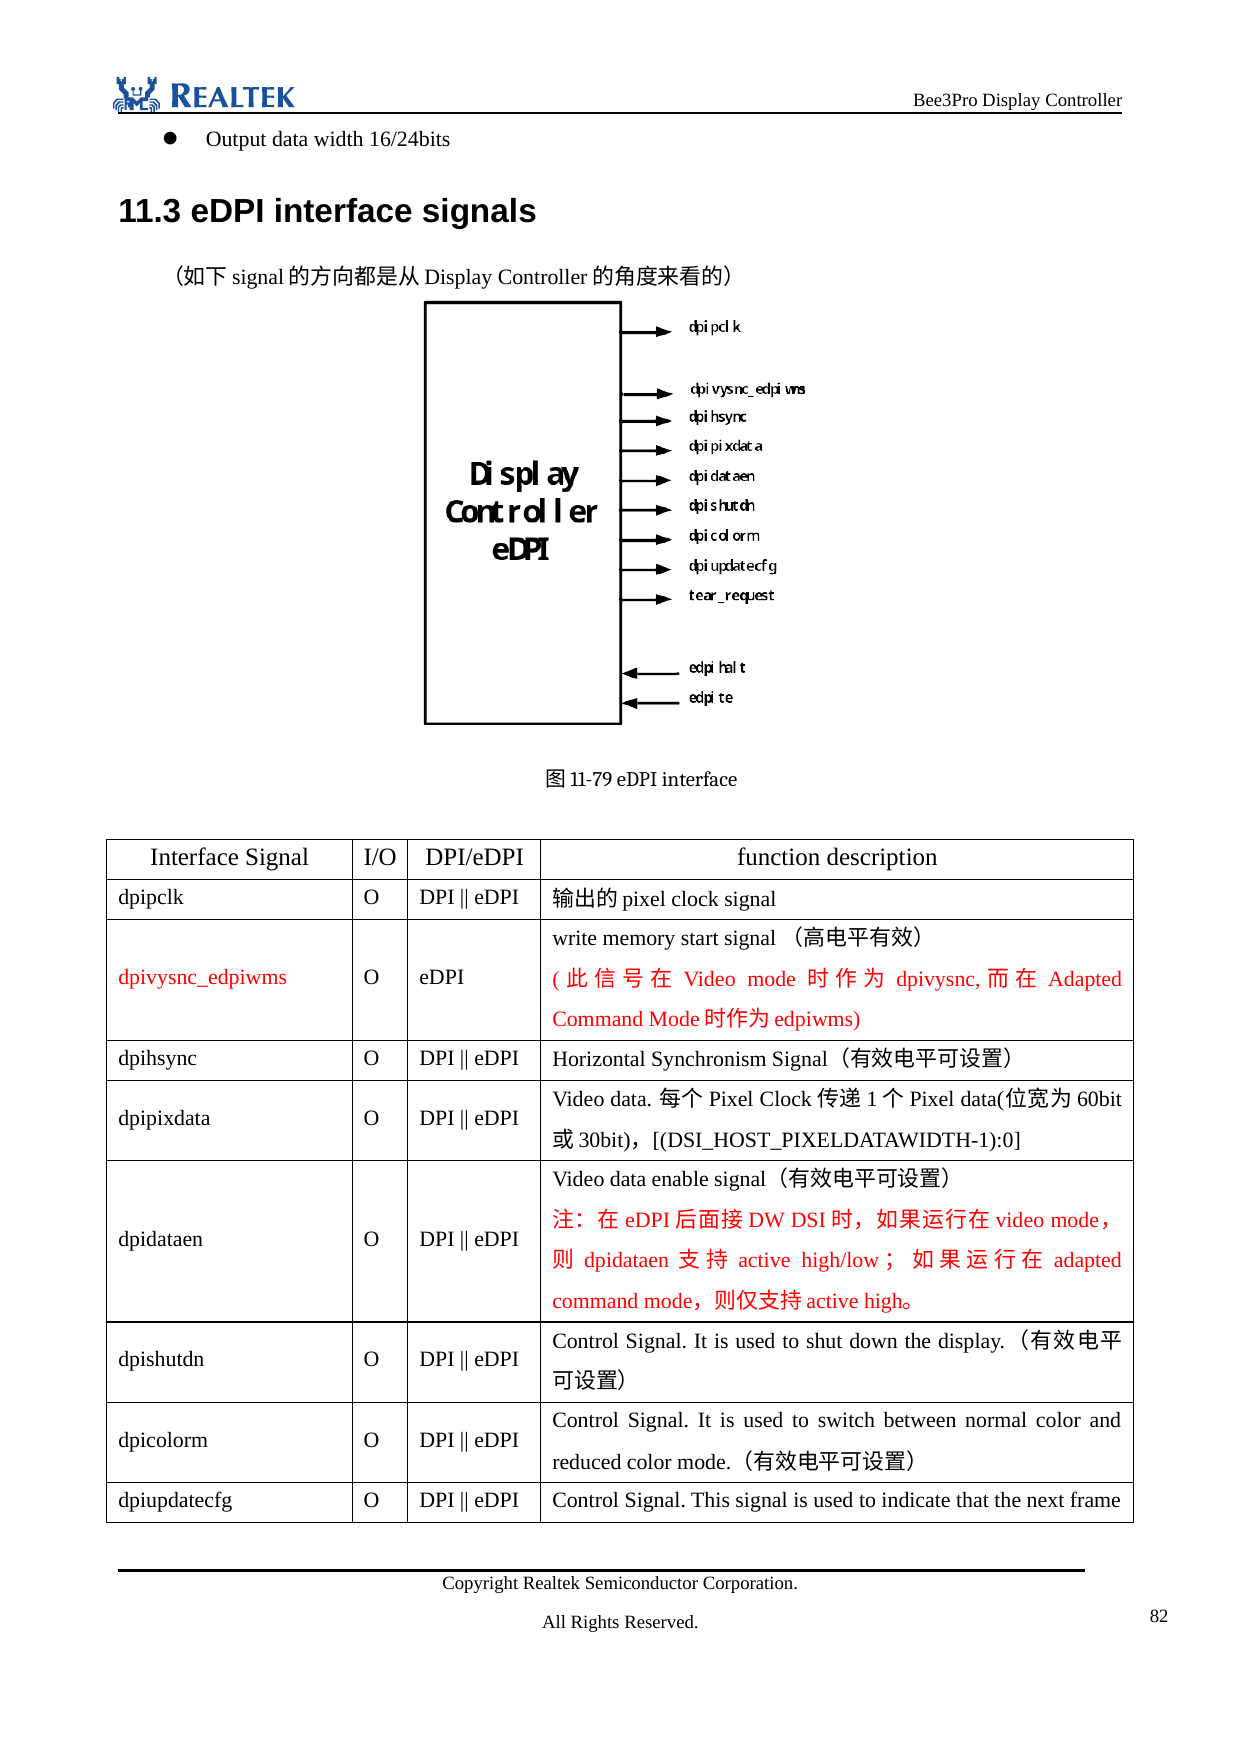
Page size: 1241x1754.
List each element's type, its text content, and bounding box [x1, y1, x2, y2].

table_cell DPI || eDPI [408, 1161, 540, 1321]
table_header Interface Signal [107, 840, 352, 879]
table_header function description [541, 840, 1133, 879]
table_cell Control Signal. It is used to shut down the display.（有效电平可设置） [541, 1323, 1133, 1402]
table_cell O [353, 1323, 407, 1402]
table_cell eDPI [408, 920, 540, 1040]
table_cell Horizontal Synchronism Signal（有效电平可设置） [541, 1041, 1133, 1079]
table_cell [541, 1483, 1133, 1522]
table_cell Control Signal. It is used to switch between normal color and reduced color mode.（有效电平可设置） [541, 1403, 1133, 1482]
table_cell DPI || eDPI [408, 880, 540, 919]
table_cell O [353, 1081, 407, 1160]
table_cell DPI || eDPI [408, 1483, 540, 1522]
table_cell dpiupdatecfg [107, 1483, 352, 1522]
table_cell dpipixdata [107, 1081, 352, 1160]
table_cell dpishutdn [107, 1323, 352, 1402]
table_cell write memory start signal （高电平有效） (此信号在Video mode时作为dpivysnc,而在Adapted Command Mode时作为edpiwms) [541, 920, 1133, 1040]
table_cell O [353, 880, 407, 919]
table_cell dpihsync [107, 1041, 352, 1079]
table_cell O [353, 1483, 407, 1522]
subtitle eDPI interface signals [118, 178, 1122, 243]
table_cell dpivysnc_edpiwms [107, 920, 352, 1040]
table_cell dpipclk [107, 880, 352, 919]
table_cell O [353, 1403, 407, 1482]
table_cell O [353, 920, 407, 1040]
table_cell O [353, 1161, 407, 1321]
table_cell DPI || eDPI [408, 1323, 540, 1402]
table_cell O [353, 1041, 407, 1079]
list Output data width 16/24bits [162, 123, 1122, 155]
table_cell DPI || eDPI [408, 1041, 540, 1079]
table_cell 输出的pixel clock signal [541, 880, 1133, 919]
table_cell Video data. 每个Pixel Clock传递1个Pixel data(位宽为60bit或30bit)，[(DSI_HOST_PIXELDATAWIDTH-1):0] [541, 1081, 1133, 1160]
table_header I/O [353, 840, 407, 879]
table_cell dpicolorm [107, 1403, 352, 1482]
text （如下signal的方向都是从Display Controller的角度来看的） [118, 259, 1122, 291]
table_cell Video data enable signal（有效电平可设置） 注：在eDPI后面接DW DSI时，如果运行在video mode，则dpidataen支持active high/low；如果运行在adapted command mode，则仅支持active high。 [541, 1161, 1133, 1321]
table_cell DPI || eDPI [408, 1081, 540, 1160]
table_cell DPI || eDPI [408, 1403, 540, 1482]
table_header DPI/eDPI [408, 840, 540, 879]
table_cell dpidataen [107, 1161, 352, 1321]
